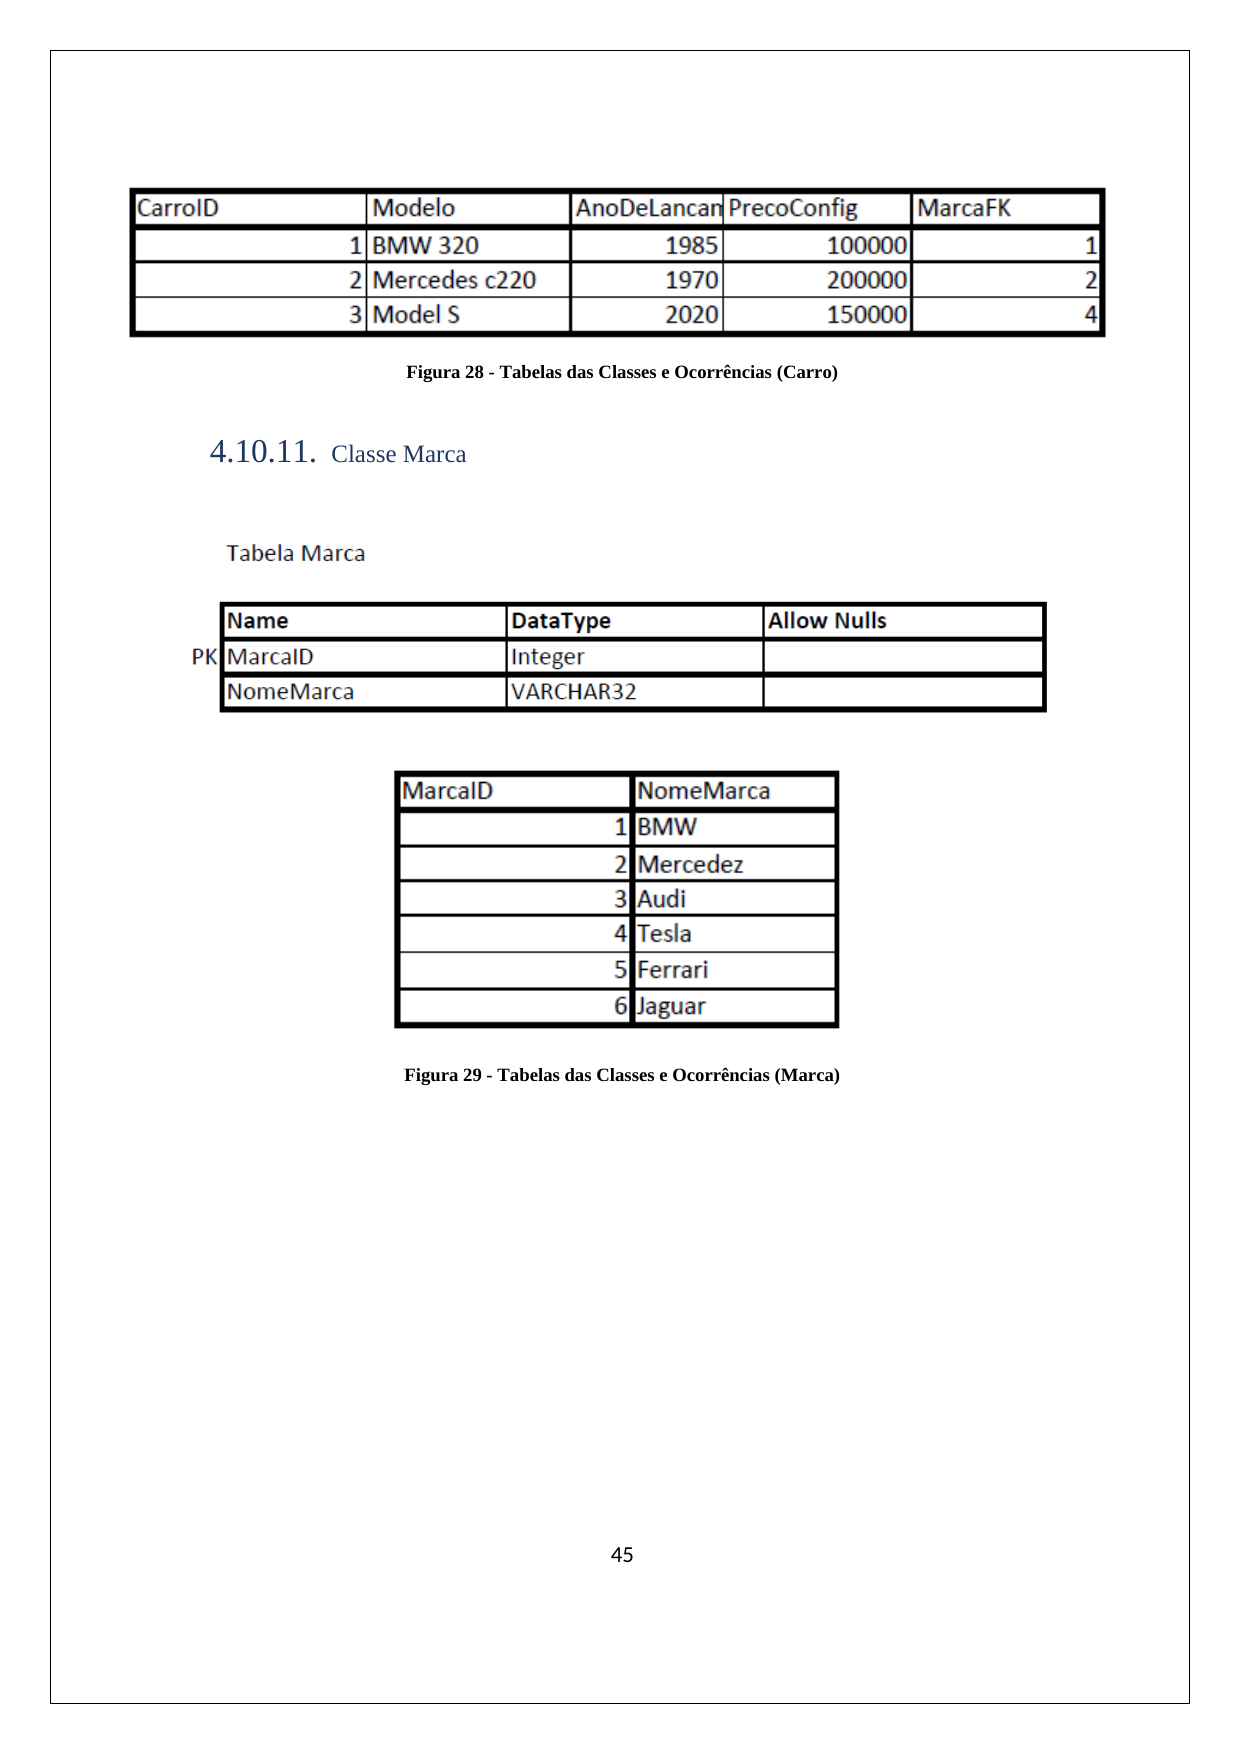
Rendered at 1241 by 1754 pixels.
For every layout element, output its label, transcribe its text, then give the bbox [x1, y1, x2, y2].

text Figura 28 - Tabelas das Classes e Ocorrências (Carro) [106, 361, 1138, 382]
subtitle Classe Marca [209, 431, 1138, 469]
picture [122, 174, 1123, 361]
text Figura 29 - Tabelas das Classes e Ocorrências (Marca) [106, 1064, 1138, 1085]
picture [162, 525, 1083, 733]
picture [382, 760, 863, 1038]
